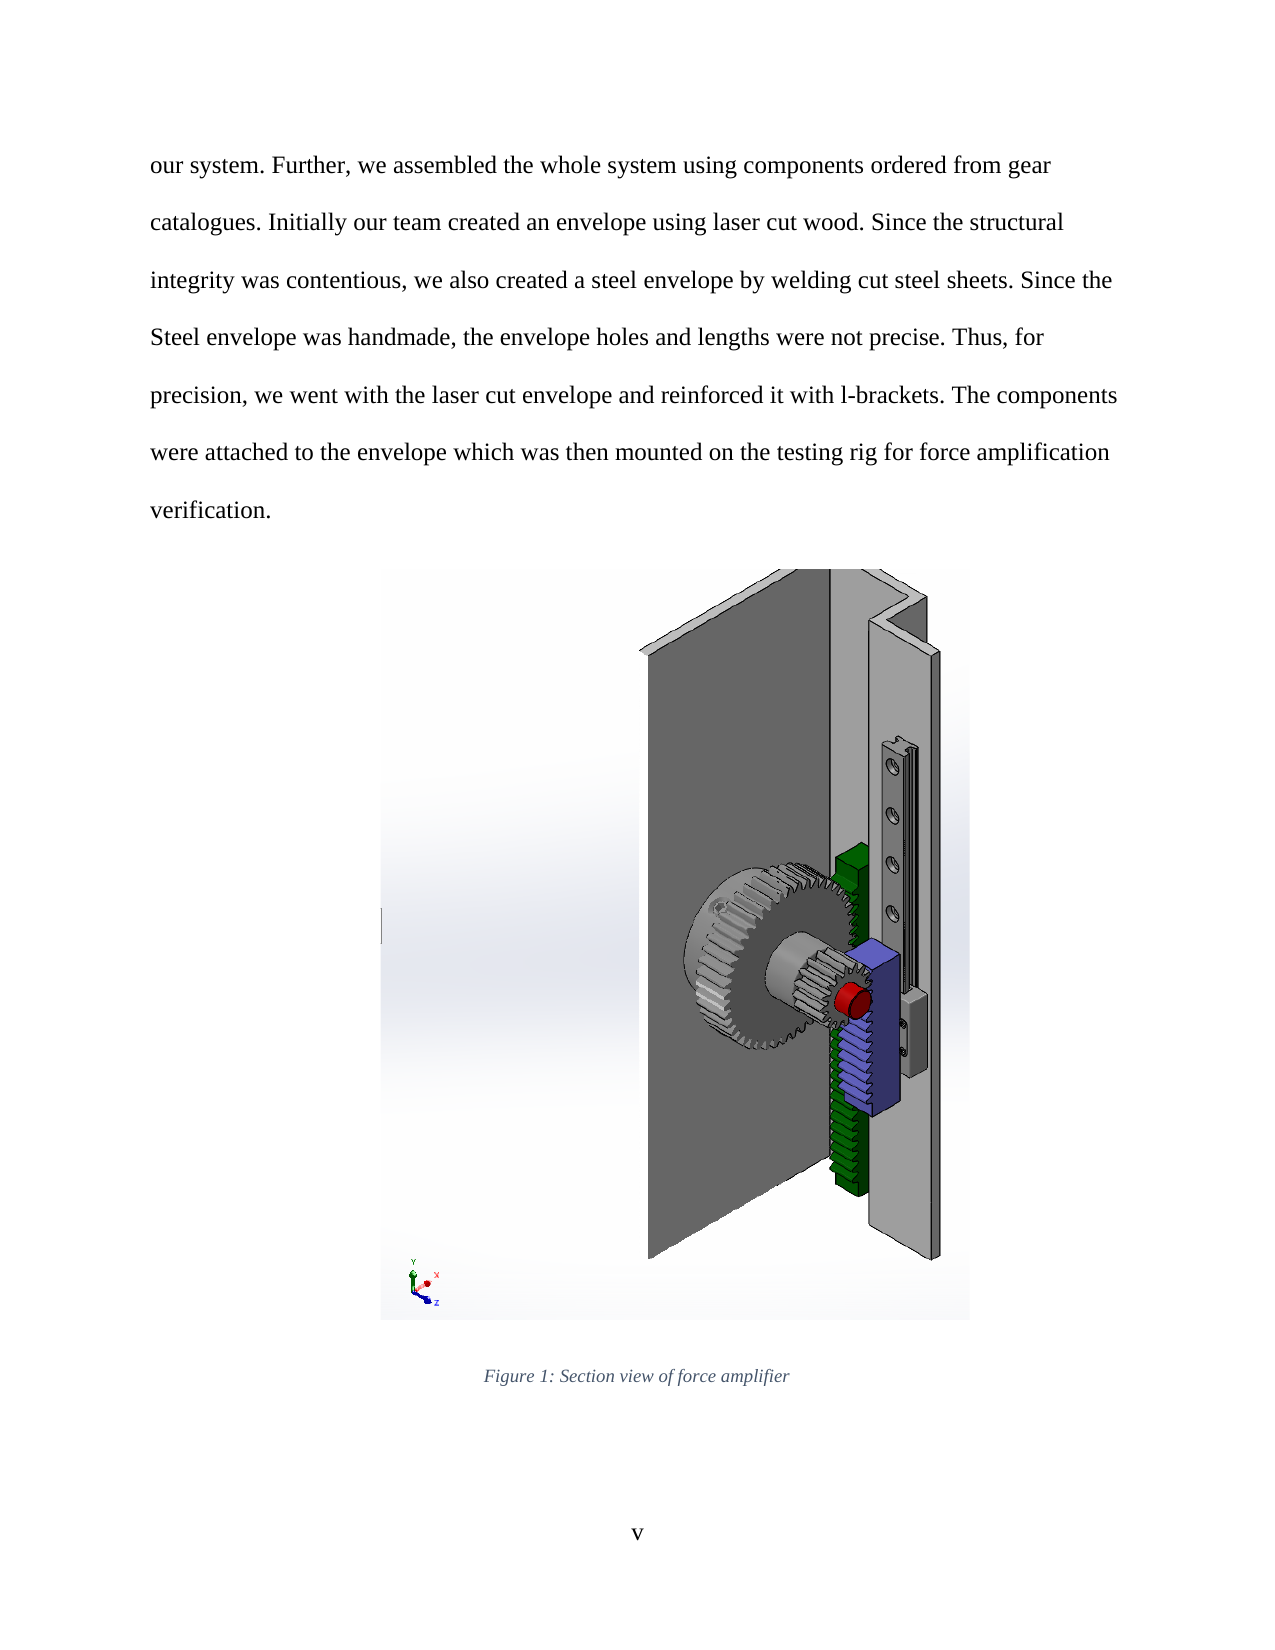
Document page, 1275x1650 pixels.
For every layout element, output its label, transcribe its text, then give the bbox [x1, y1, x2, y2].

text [150, 150, 1125, 524]
text Figure 1: Section view of force amplifier [150, 1364, 1125, 1386]
picture [380, 569, 970, 1320]
